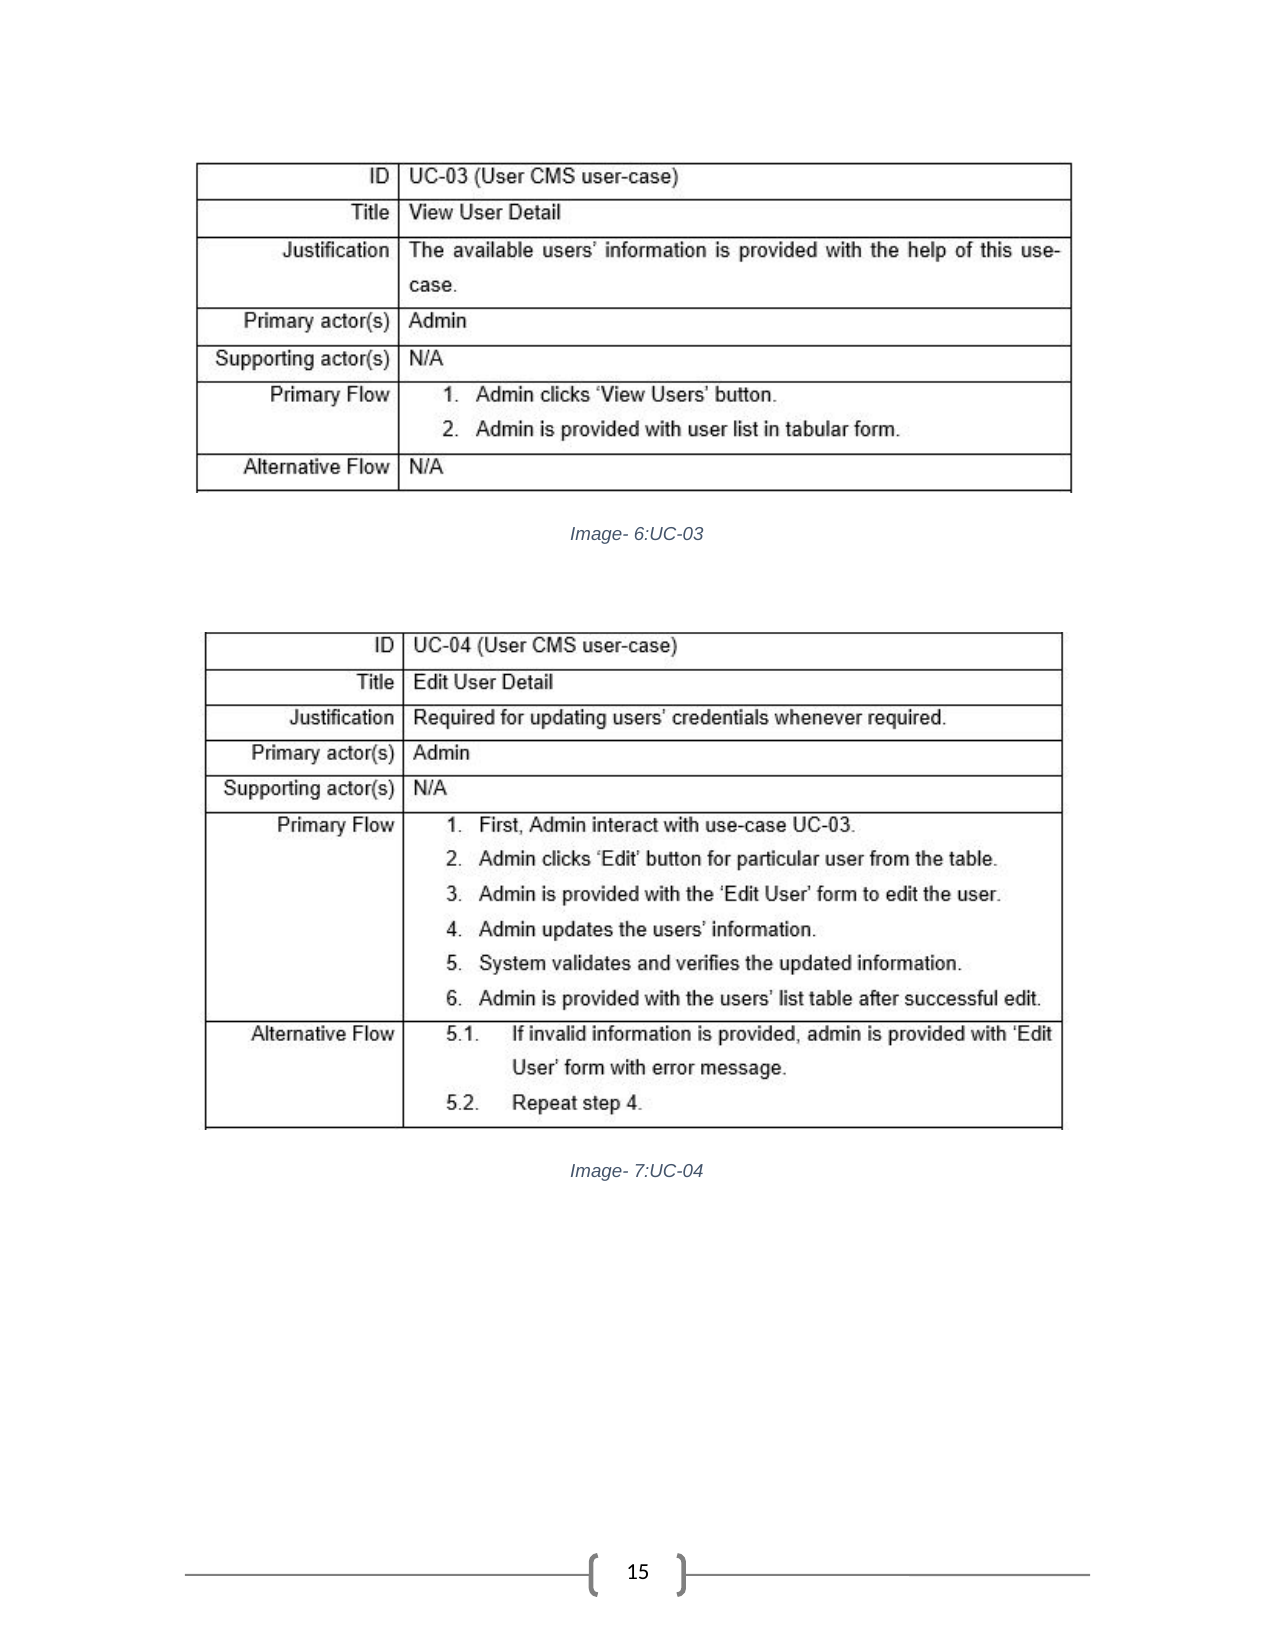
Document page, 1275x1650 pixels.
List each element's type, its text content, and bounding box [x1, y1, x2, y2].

picture [184, 150, 1091, 493]
picture [150, 632, 1125, 1130]
text Image- 6:UC-03 [150, 523, 1125, 544]
text Image- 7:UC-04 [150, 1160, 1125, 1182]
